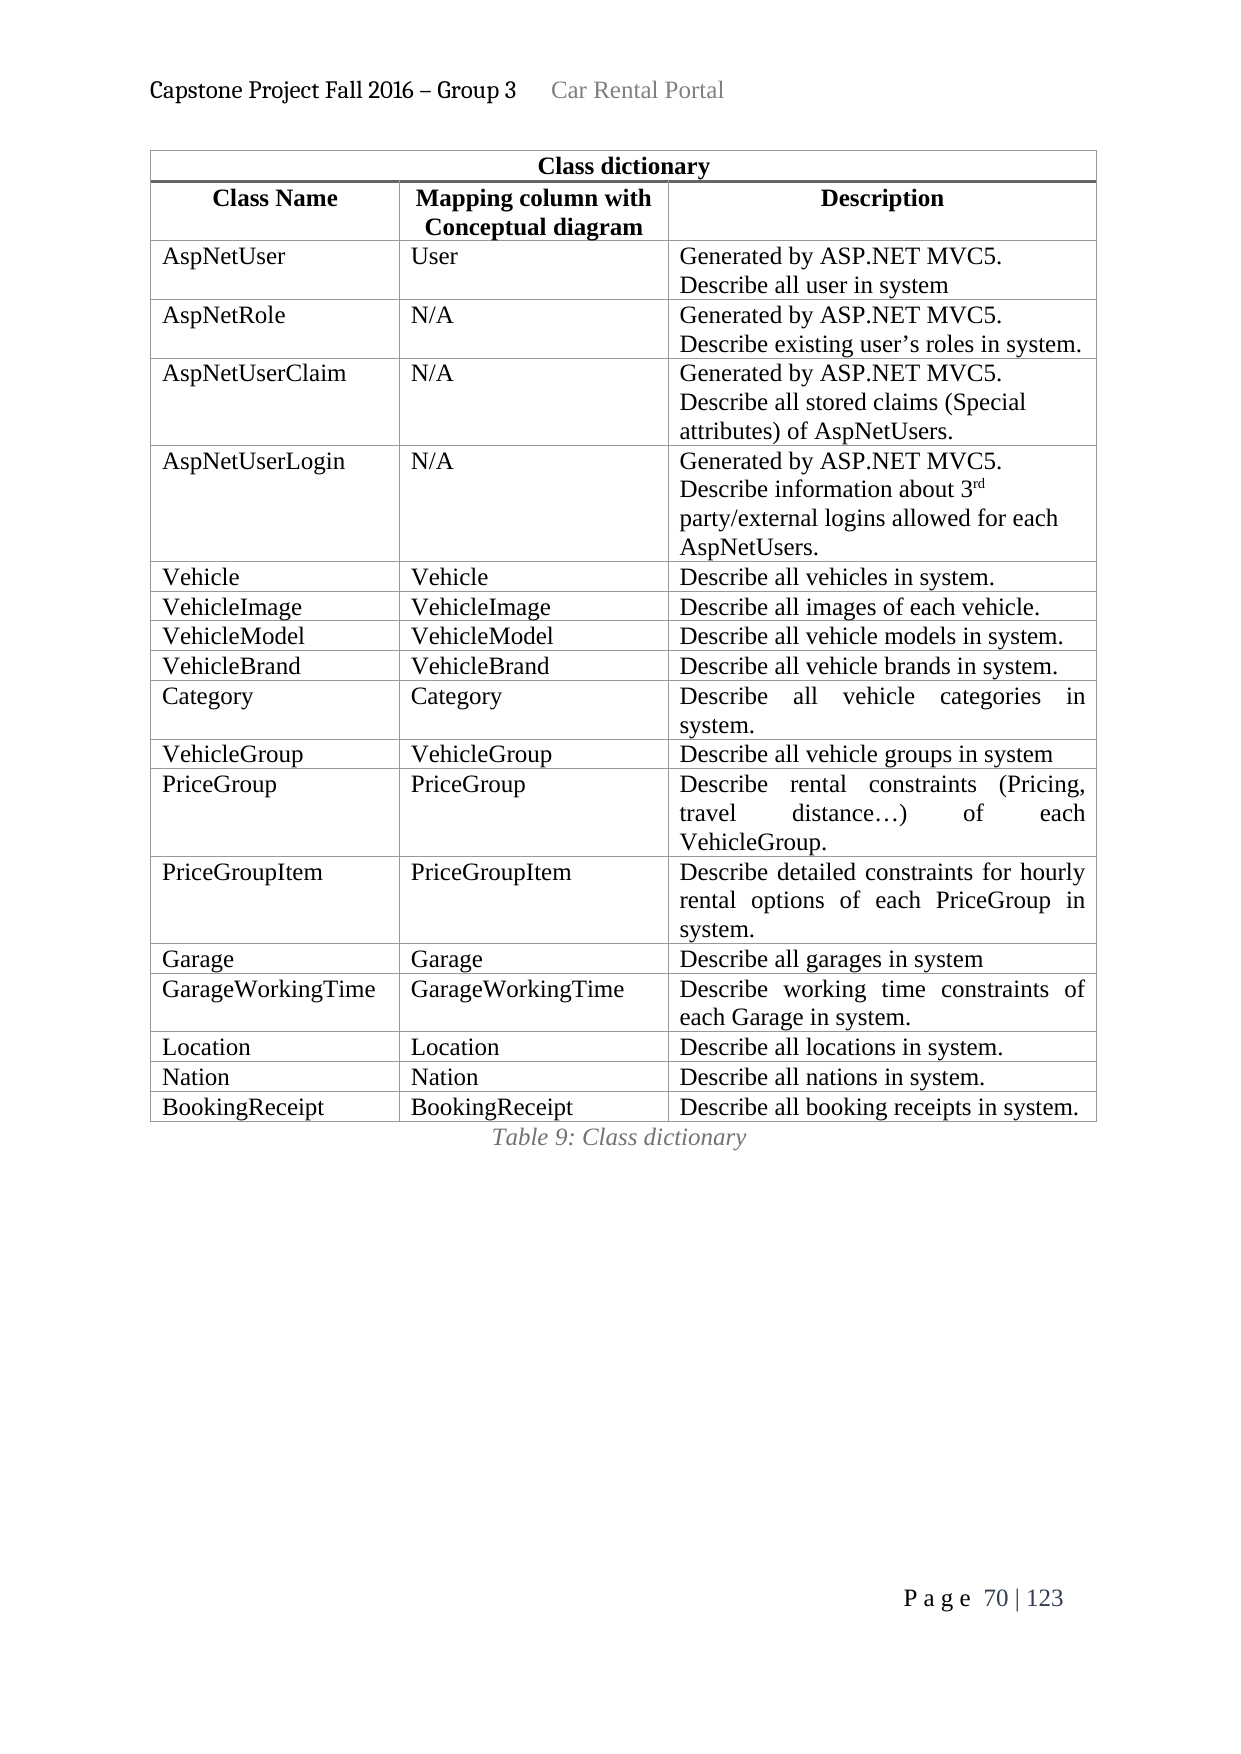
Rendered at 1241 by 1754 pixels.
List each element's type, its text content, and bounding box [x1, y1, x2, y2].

text Table 9: Class dictionary [150, 1122, 1090, 1150]
table_cell AspNetUser [151, 241, 399, 299]
table_cell N/A [400, 359, 668, 445]
table_cell Describe rental constraints (Pricing, travel distance…) of each VehicleGroup. [669, 769, 1096, 856]
table_cell Garage [400, 944, 668, 973]
table_cell VehicleImage [151, 592, 399, 620]
table_cell Generated by ASP.NET MVC5. Describe information about 3rd party/external logins allowed for each AspNetUsers. [669, 446, 1096, 561]
table_cell Generated by ASP.NET MVC5. Describe all user in system [669, 241, 1096, 299]
table_cell Describe working time constraints of each Garage in system. [669, 974, 1096, 1031]
table_cell Describe all nations in system. [669, 1062, 1096, 1091]
table_cell Garage [151, 944, 399, 973]
table_cell Category [400, 681, 668, 738]
table_cell GarageWorkingTime [400, 974, 668, 1031]
table_cell PriceGroupItem [151, 857, 399, 943]
table_cell Describe all garages in system [669, 944, 1096, 973]
table_cell PriceGroup [400, 769, 668, 856]
table_cell Generated by ASP.NET MVC5. Describe all stored claims (Special attributes) of AspNetUsers. [669, 359, 1096, 445]
table_cell Describe all vehicle categories in system. [669, 681, 1096, 738]
table_cell Location [400, 1032, 668, 1061]
table_cell Describe all vehicles in system. [669, 562, 1096, 591]
table_header Class dictionary [151, 151, 1096, 180]
table_cell Location [151, 1032, 399, 1061]
table_cell Describe all images of each vehicle. [669, 592, 1096, 620]
table_cell Vehicle [400, 562, 668, 591]
table_cell Nation [400, 1062, 668, 1091]
table_cell VehicleGroup [151, 740, 399, 768]
table_cell PriceGroupItem [400, 857, 668, 943]
table_cell AspNetRole [151, 300, 399, 357]
table_cell Generated by ASP.NET MVC5. Describe existing user’s roles in system. [669, 300, 1096, 357]
table_cell User [400, 241, 668, 299]
table_cell VehicleGroup [400, 740, 668, 768]
table_cell Describe all vehicle brands in system. [669, 651, 1096, 680]
table_cell Mapping column with Conceptual diagram [400, 183, 668, 240]
table_cell Nation [151, 1062, 399, 1091]
table_cell Description [669, 183, 1096, 240]
table_cell BookingReceipt [151, 1092, 399, 1121]
table_cell Describe all locations in system. [669, 1032, 1096, 1061]
table_cell VehicleBrand [151, 651, 399, 680]
table_cell GarageWorkingTime [151, 974, 399, 1031]
table_cell Vehicle [151, 562, 399, 591]
table_cell VehicleImage [400, 592, 668, 620]
table_cell VehicleModel [400, 621, 668, 650]
table_cell Describe all booking receipts in system. [669, 1092, 1096, 1121]
table_cell AspNetUserClaim [151, 359, 399, 445]
table_cell PriceGroup [151, 769, 399, 856]
table_cell Class Name [151, 183, 399, 240]
table_cell VehicleBrand [400, 651, 668, 680]
table_cell VehicleModel [151, 621, 399, 650]
table_cell Describe detailed constraints for hourly rental options of each PriceGroup in system. [669, 857, 1096, 943]
table_cell N/A [400, 446, 668, 561]
table_cell N/A [400, 300, 668, 357]
table_cell BookingReceipt [400, 1092, 668, 1121]
table_cell Describe all vehicle models in system. [669, 621, 1096, 650]
table_cell Category [151, 681, 399, 738]
table_cell AspNetUserLogin [151, 446, 399, 561]
table_cell Describe all vehicle groups in system [669, 740, 1096, 768]
